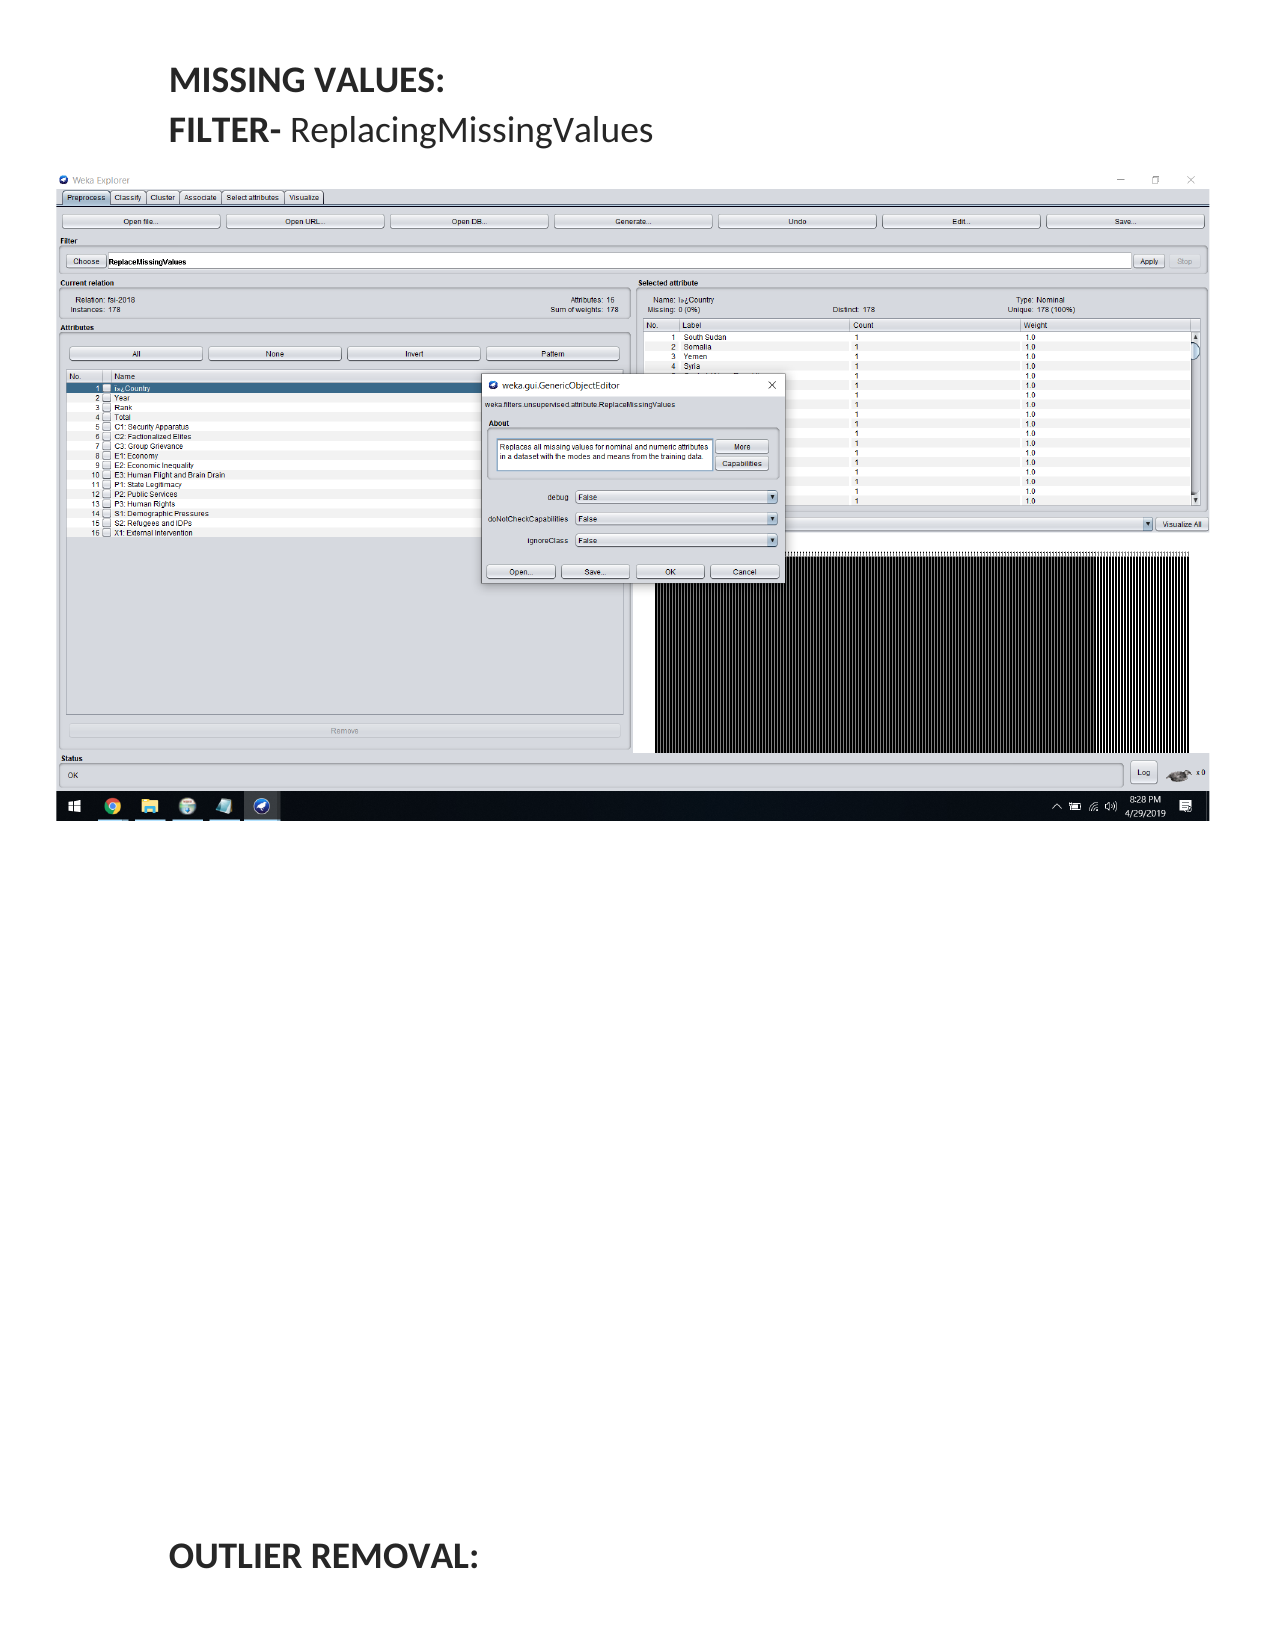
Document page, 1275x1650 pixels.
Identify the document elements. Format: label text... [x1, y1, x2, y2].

list OUTLIER REMOVAL: [169, 1532, 1209, 1578]
list FILTER- ReplacingMissingValues [169, 106, 1209, 152]
picture [56, 171, 1210, 821]
list MISSING VALUES: [169, 56, 1209, 102]
